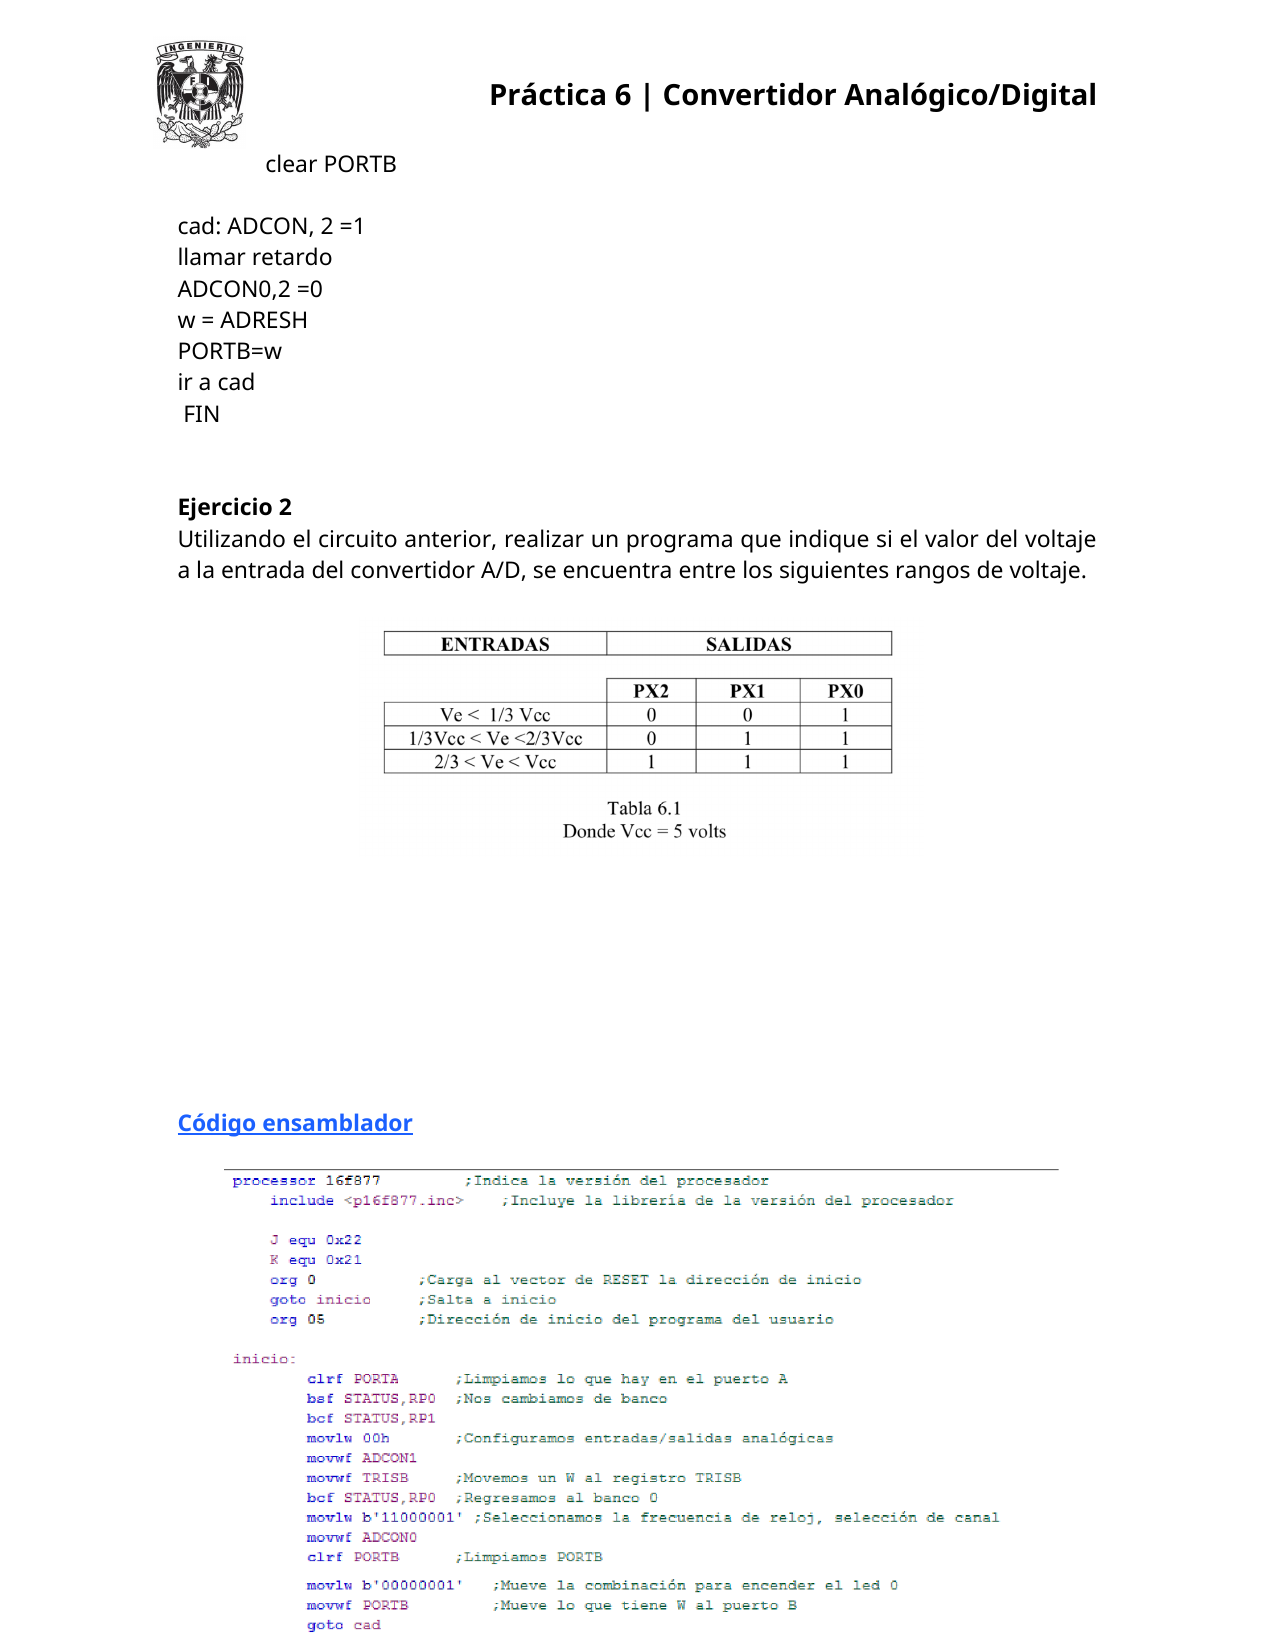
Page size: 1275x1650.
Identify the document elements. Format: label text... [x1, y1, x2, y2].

text w = ADRESH [177, 304, 1098, 335]
text Código ensamblador [177, 1107, 1098, 1138]
text Utilizando el circuito anterior, realizar un programa que indique si el valor del voltaje a la entrada del convertidor A/D, se encuentra entre los siguientes rangos de voltaje. [177, 523, 1098, 585]
picture [224, 1169, 1059, 1650]
text ADCON0,2 =0 [177, 273, 1098, 304]
picture [358, 617, 924, 857]
text ir a cad [177, 366, 1098, 398]
text cad: ADCON, 2 =1 [177, 210, 1098, 241]
picture [152, 36, 247, 149]
text PORTB=w [177, 335, 1098, 366]
text FIN [177, 398, 1098, 429]
text llamar retardo [177, 241, 1098, 273]
text clear PORTB [177, 148, 1098, 179]
text Ejercicio 2 [177, 491, 1098, 523]
